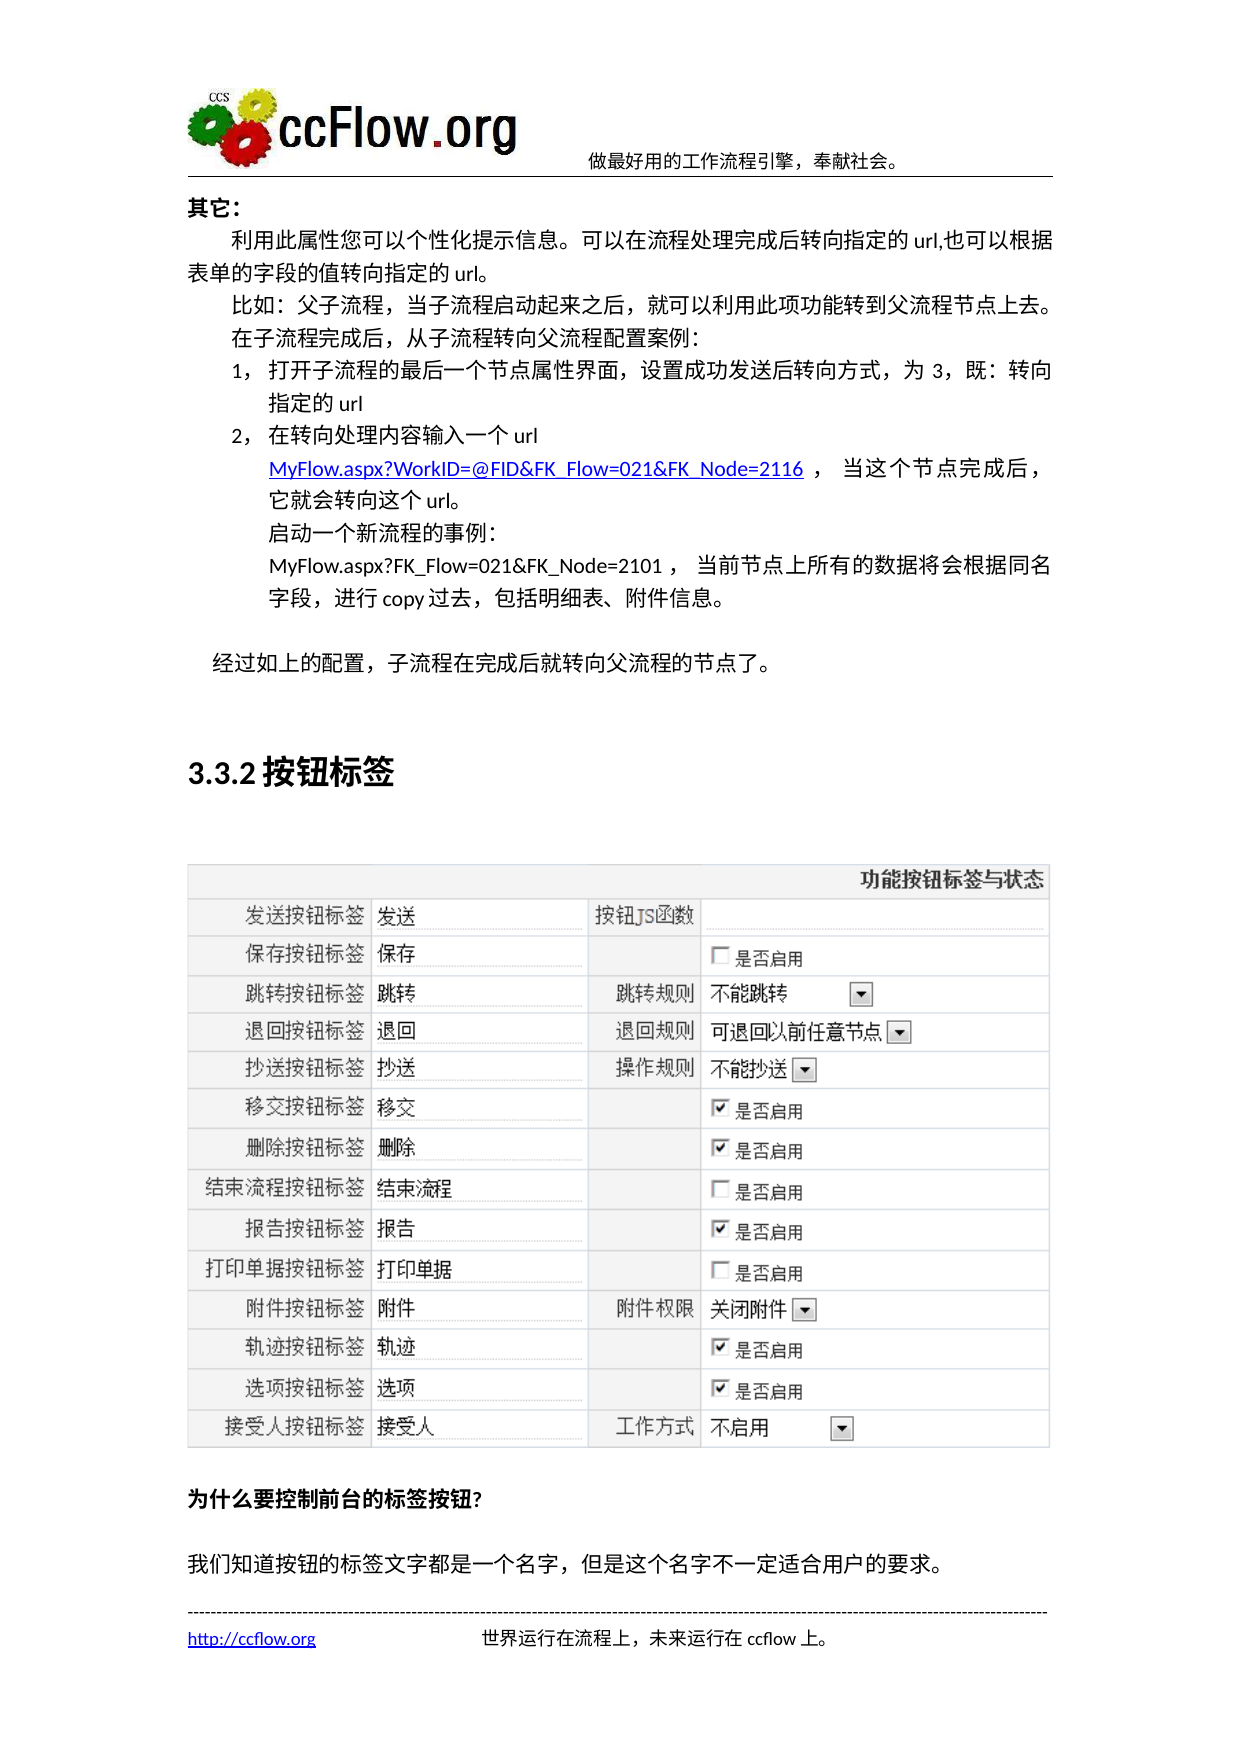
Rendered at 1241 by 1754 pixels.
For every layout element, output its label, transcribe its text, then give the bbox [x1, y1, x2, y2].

subtitle 3.3.2按钮标签 [187, 737, 1053, 802]
text 我们知道按钮的标签文字都是一个名字，但是这个名字不一定适合用户的要求。 [187, 1547, 1053, 1579]
text 比如：父子流程，当子流程启动起来之后，就可以利用此项功能转到父流程节点上去。 [187, 288, 1053, 320]
text 启动一个新流程的事例： [269, 515, 1053, 548]
picture [187, 864, 1053, 1448]
list 打开子流程的最后一个节点属性界面，设置成功发送后转向方式，为3，既：转向指定的url [231, 353, 1053, 418]
picture [187, 88, 521, 169]
text 利用此属性您可以个性化提示信息。可以在流程处理完成后转向指定的url,也可以根据表单的字段的值转向指定的url。 [187, 223, 1053, 288]
list 在转向处理内容输入一个url MyFlow.aspx?WorkID=@FID&FK_Flow=021&FK_Node=2116 ， 当这个节点完成后，它就会转向这个url。 [231, 418, 1053, 515]
text 在子流程完成后，从子流程转向父流程配置案例： [187, 320, 1053, 353]
text MyFlow.aspx?FK_Flow=021&FK_Node=2101 ， 当前节点上所有的数据将会根据同名字段，进行copy过去，包括明细表、附件信息。 [269, 548, 1053, 645]
text 经过如上的配置，子流程在完成后就转向父流程的节点了。 [187, 645, 1053, 678]
text 为什么要控制前台的标签按钮? [187, 1482, 1053, 1514]
text 其它： [187, 190, 1053, 223]
